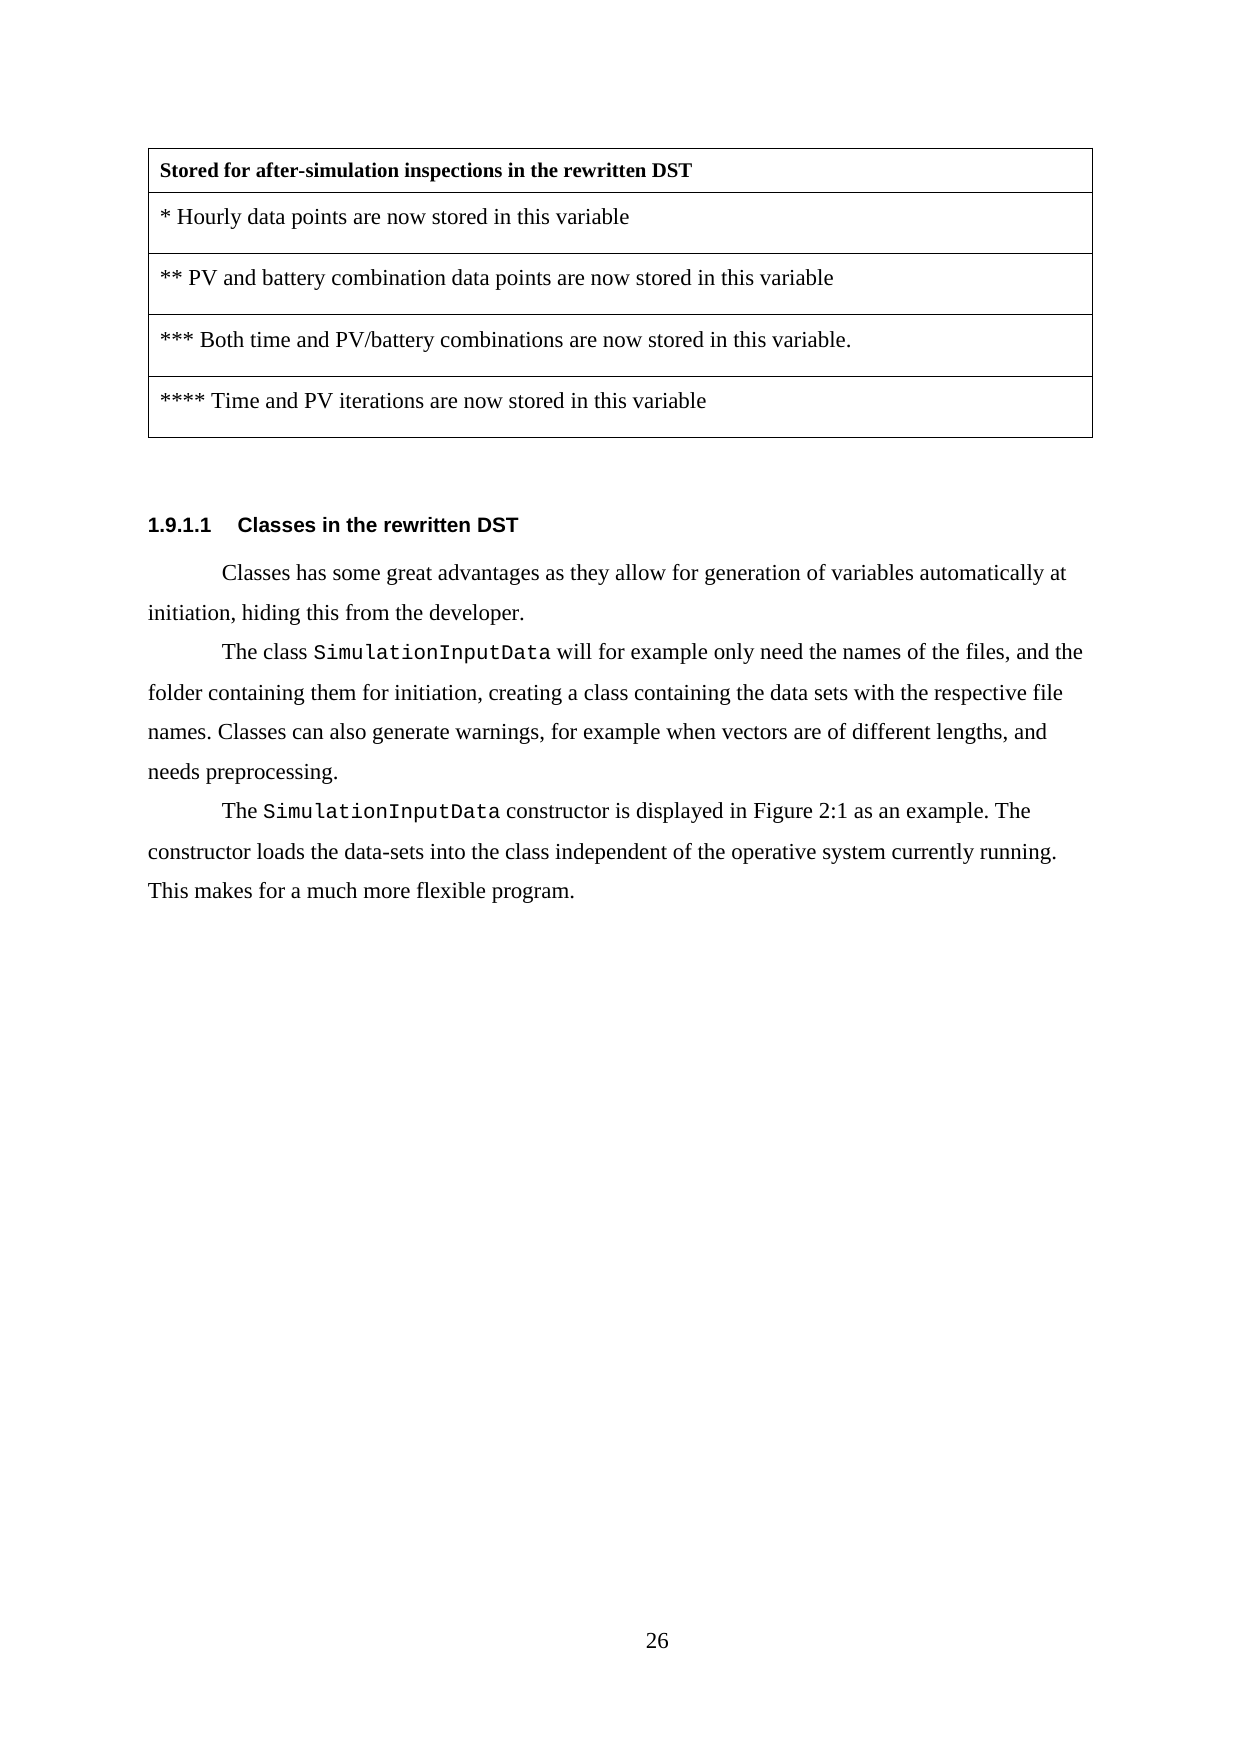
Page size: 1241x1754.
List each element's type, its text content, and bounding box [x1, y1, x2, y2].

subtitle Classes in the rewritten DST [148, 513, 1092, 537]
table_cell Stored for after-simulation inspections in the rewritten DST [149, 149, 1092, 192]
table_cell ** PV and battery combination data points are now stored in this variable [149, 254, 1092, 314]
text Classes has some great advantages as they allow for generation of variables automatically at initiation, hiding this from the developer. [148, 559, 1092, 625]
table_cell * Hourly data points are now stored in this variable [149, 193, 1092, 253]
text The class SimulationInputData will for example only need the names of the files, and the folder containing them for initiation, creating a class containing the data sets with the respective file names. Classes can also generate warnings, for example when vectors are of different lengths, and needs preprocessing. [148, 638, 1092, 784]
table_cell **** Time and PV iterations are now stored in this variable [149, 377, 1092, 437]
text The SimulationInputData constructor is displayed in Figure 2:1 as an example. The constructor loads the data-sets into the class independent of the operative system currently running. This makes for a much more flexible program. [148, 797, 1092, 904]
table_cell *** Both time and PV/battery combinations are now stored in this variable. [149, 315, 1092, 376]
